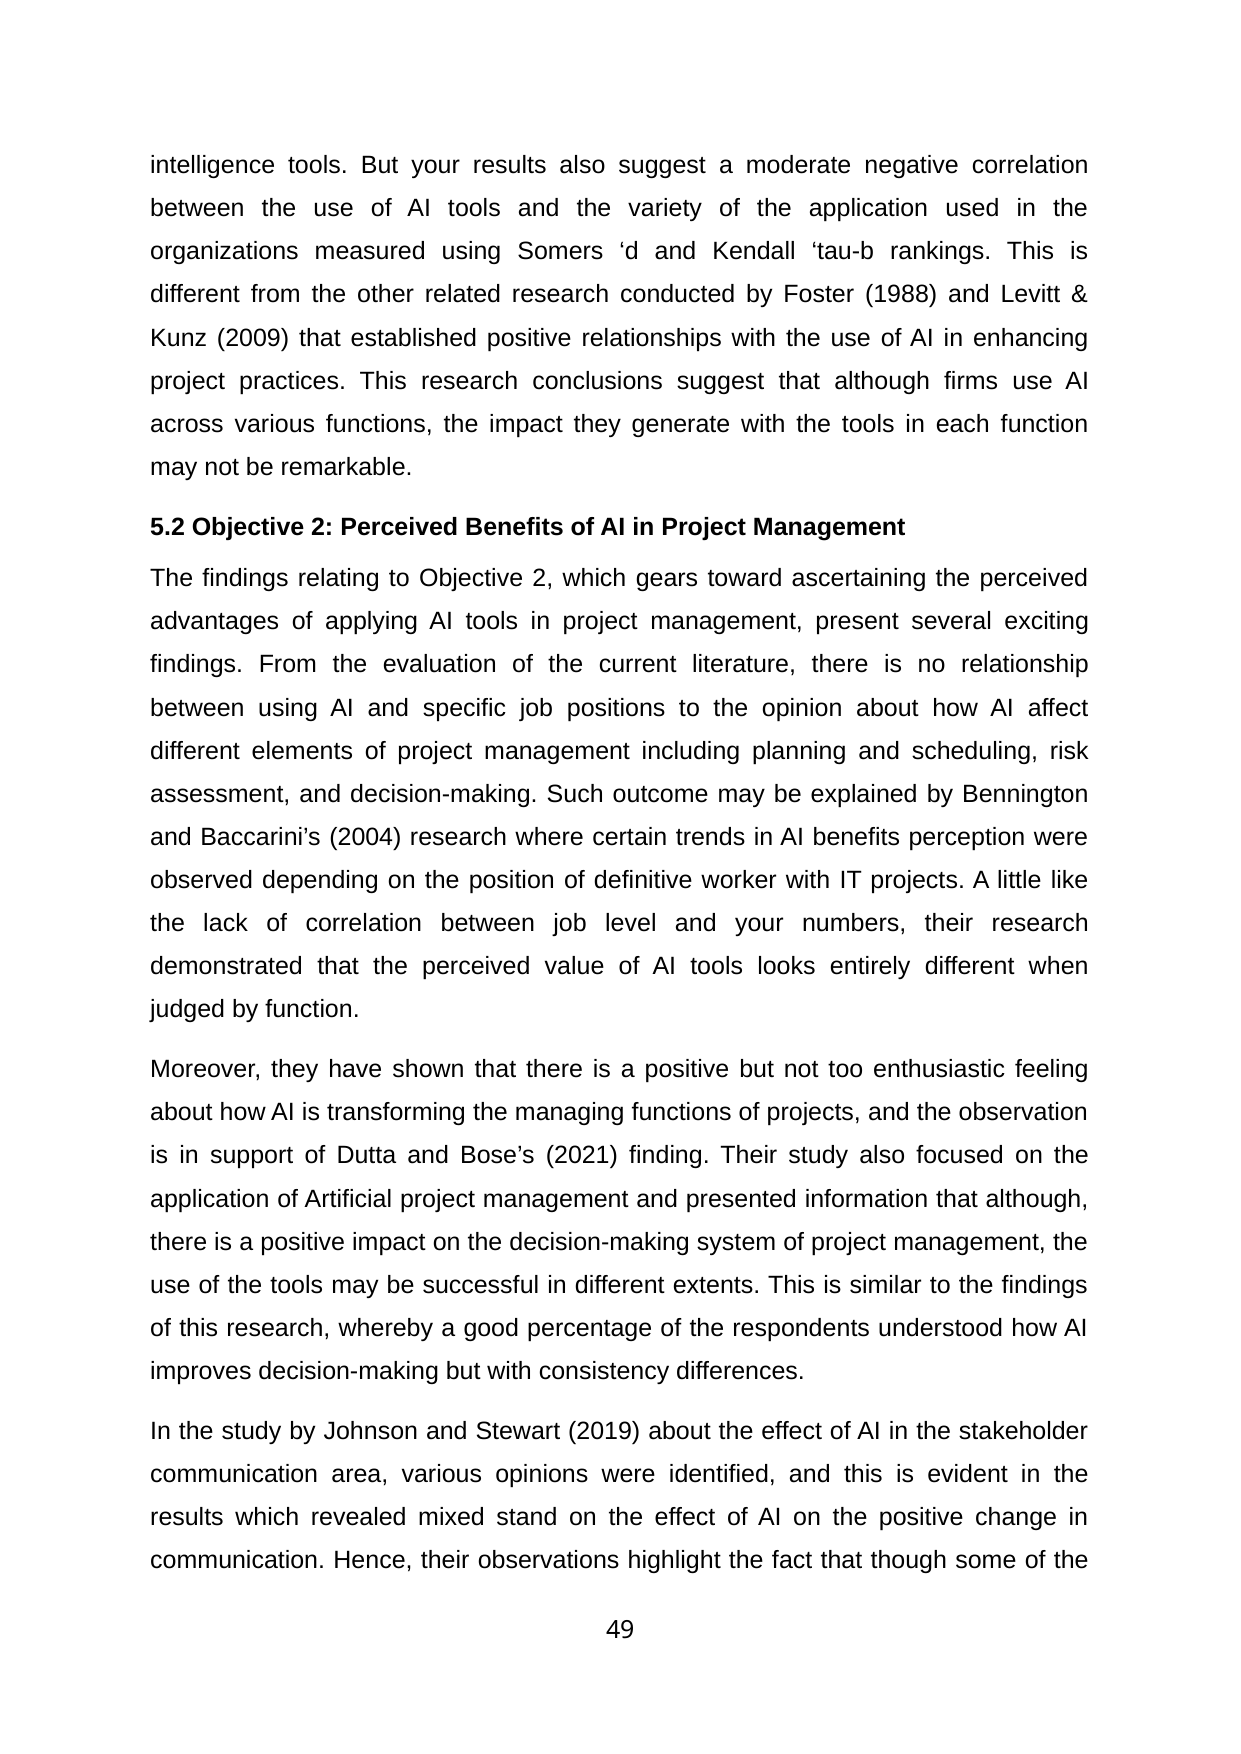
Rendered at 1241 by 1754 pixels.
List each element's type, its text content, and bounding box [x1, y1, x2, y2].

text The findings relating to Objective 2, which gears toward ascertaining the perceived advantages of applying AI tools in project management, present several exciting findings. From the evaluation of the current literature, there is no relationship between using AI and specific job positions to the opinion about how AI affect different elements of project management including planning and scheduling, risk assessment, and decision-making. Such outcome may be explained by Bennington and Baccarini’s (2004) research where certain trends in AI benefits perception were observed depending on the position of definitive worker with IT projects. A little like the lack of correlation between job level and your numbers, their research demonstrated that the perceived value of AI tools looks entirely different when judged by function. [150, 563, 1090, 1023]
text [150, 150, 1090, 481]
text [150, 1416, 1090, 1574]
text Moreover, they have shown that there is a positive but not too enthusiastic feeling about how AI is transforming the managing functions of projects, and the observation is in support of Dutta and Bose’s (2021) finding. Their study also focused on the application of Artificial project management and presented information that although, there is a positive impact on the decision-making system of project management, the use of the tools may be successful in different extents. This is similar to the findings of this research, whereby a good percentage of the respondents understood how AI improves decision-making but with consistency differences. [150, 1054, 1090, 1385]
subtitle 5.2 Objective 2: Perceived Benefits of AI in Project Management [150, 512, 1090, 540]
